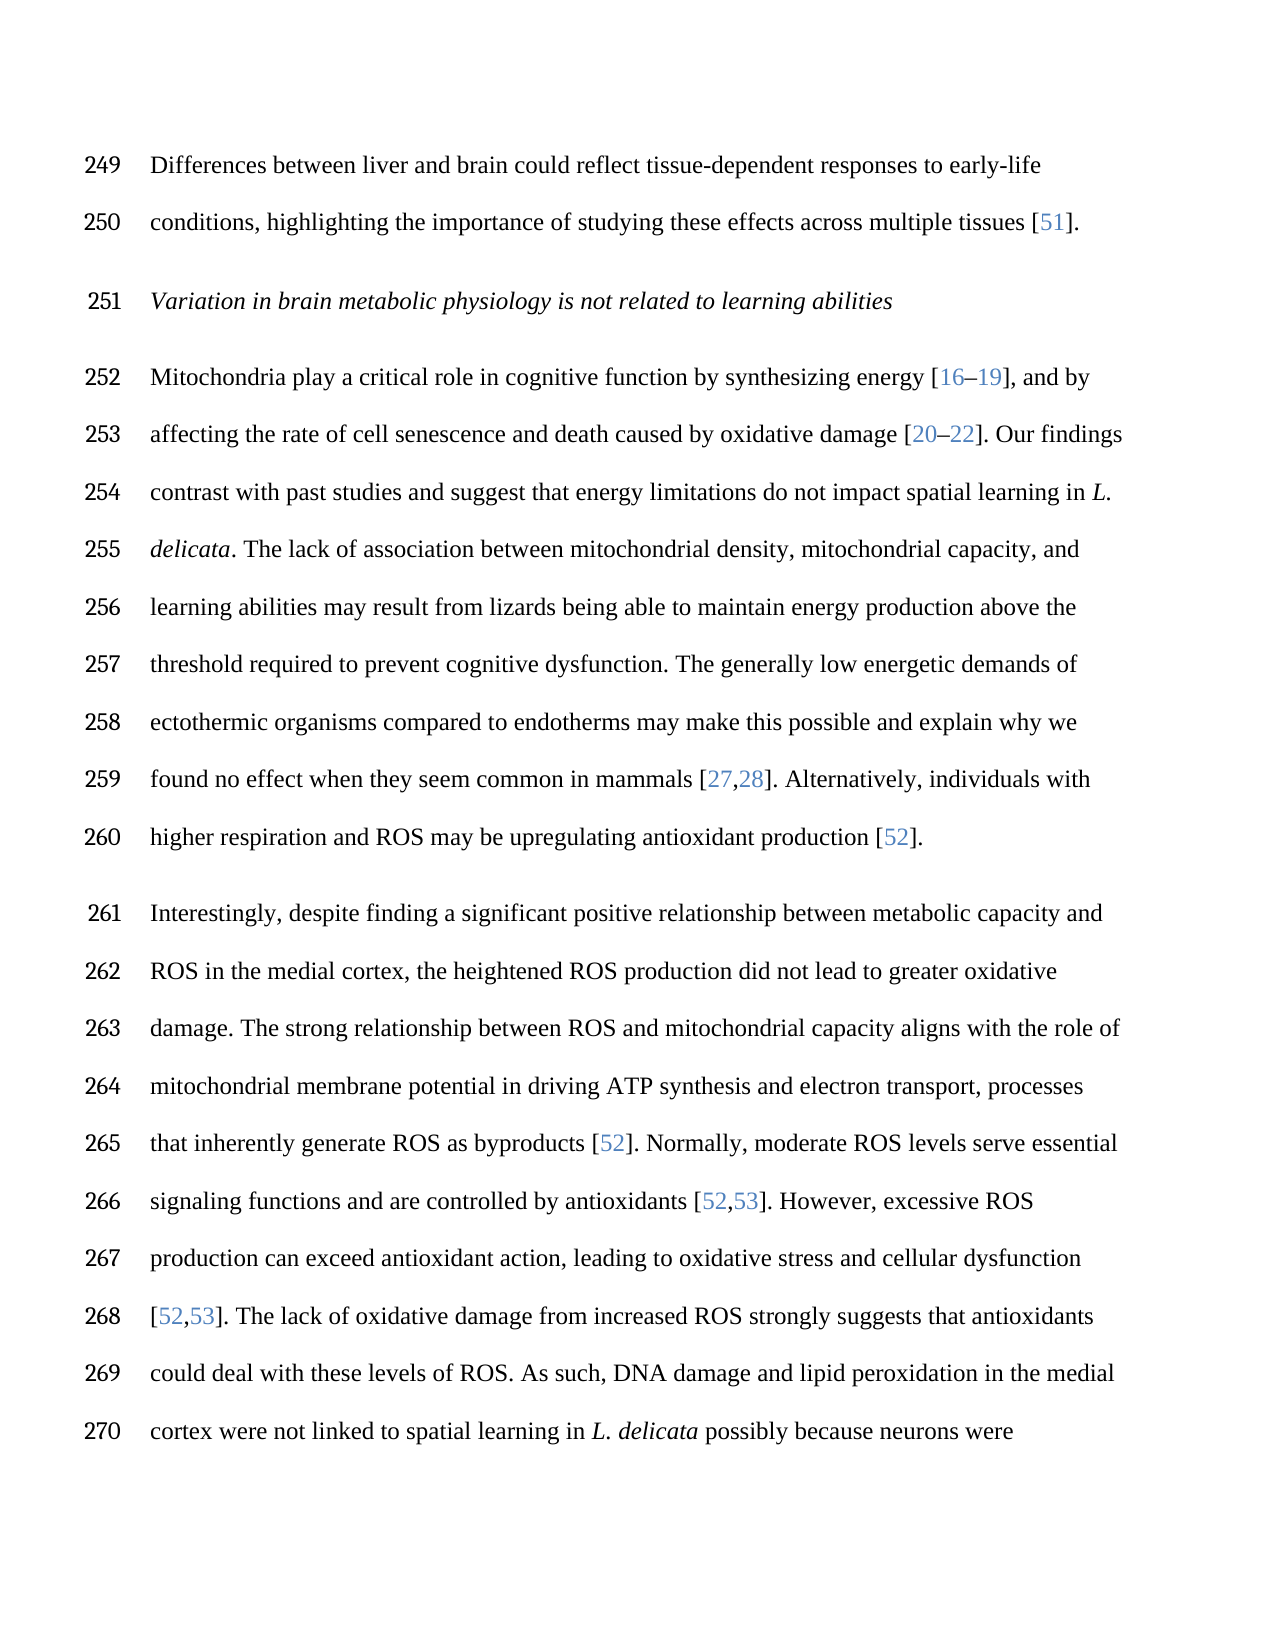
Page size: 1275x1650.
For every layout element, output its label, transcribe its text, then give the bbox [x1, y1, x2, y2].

subtitle Variation in brain metabolic physiology is not related to learning abilities [150, 286, 1125, 314]
text Mitochondria play a critical role in cognitive function by synthesizing energy [16–19], and by affecting the rate of cell senescence and death caused by oxidative damage [20–22]. Our findings contrast with past studies and suggest that energy limitations do not impact spatial learning in L. delicata. The lack of association between mitochondrial density, mitochondrial capacity, and learning abilities may result from lizards being able to maintain energy production above the threshold required to prevent cognitive dysfunction. The generally low energetic demands of ectothermic organisms compared to endotherms may make this possible and explain why we found no effect when they seem common in mammals [27,28]. Alternatively, individuals with higher respiration and ROS may be upregulating antioxidant production [52]. [150, 362, 1125, 851]
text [150, 898, 1125, 1444]
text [150, 150, 1125, 236]
